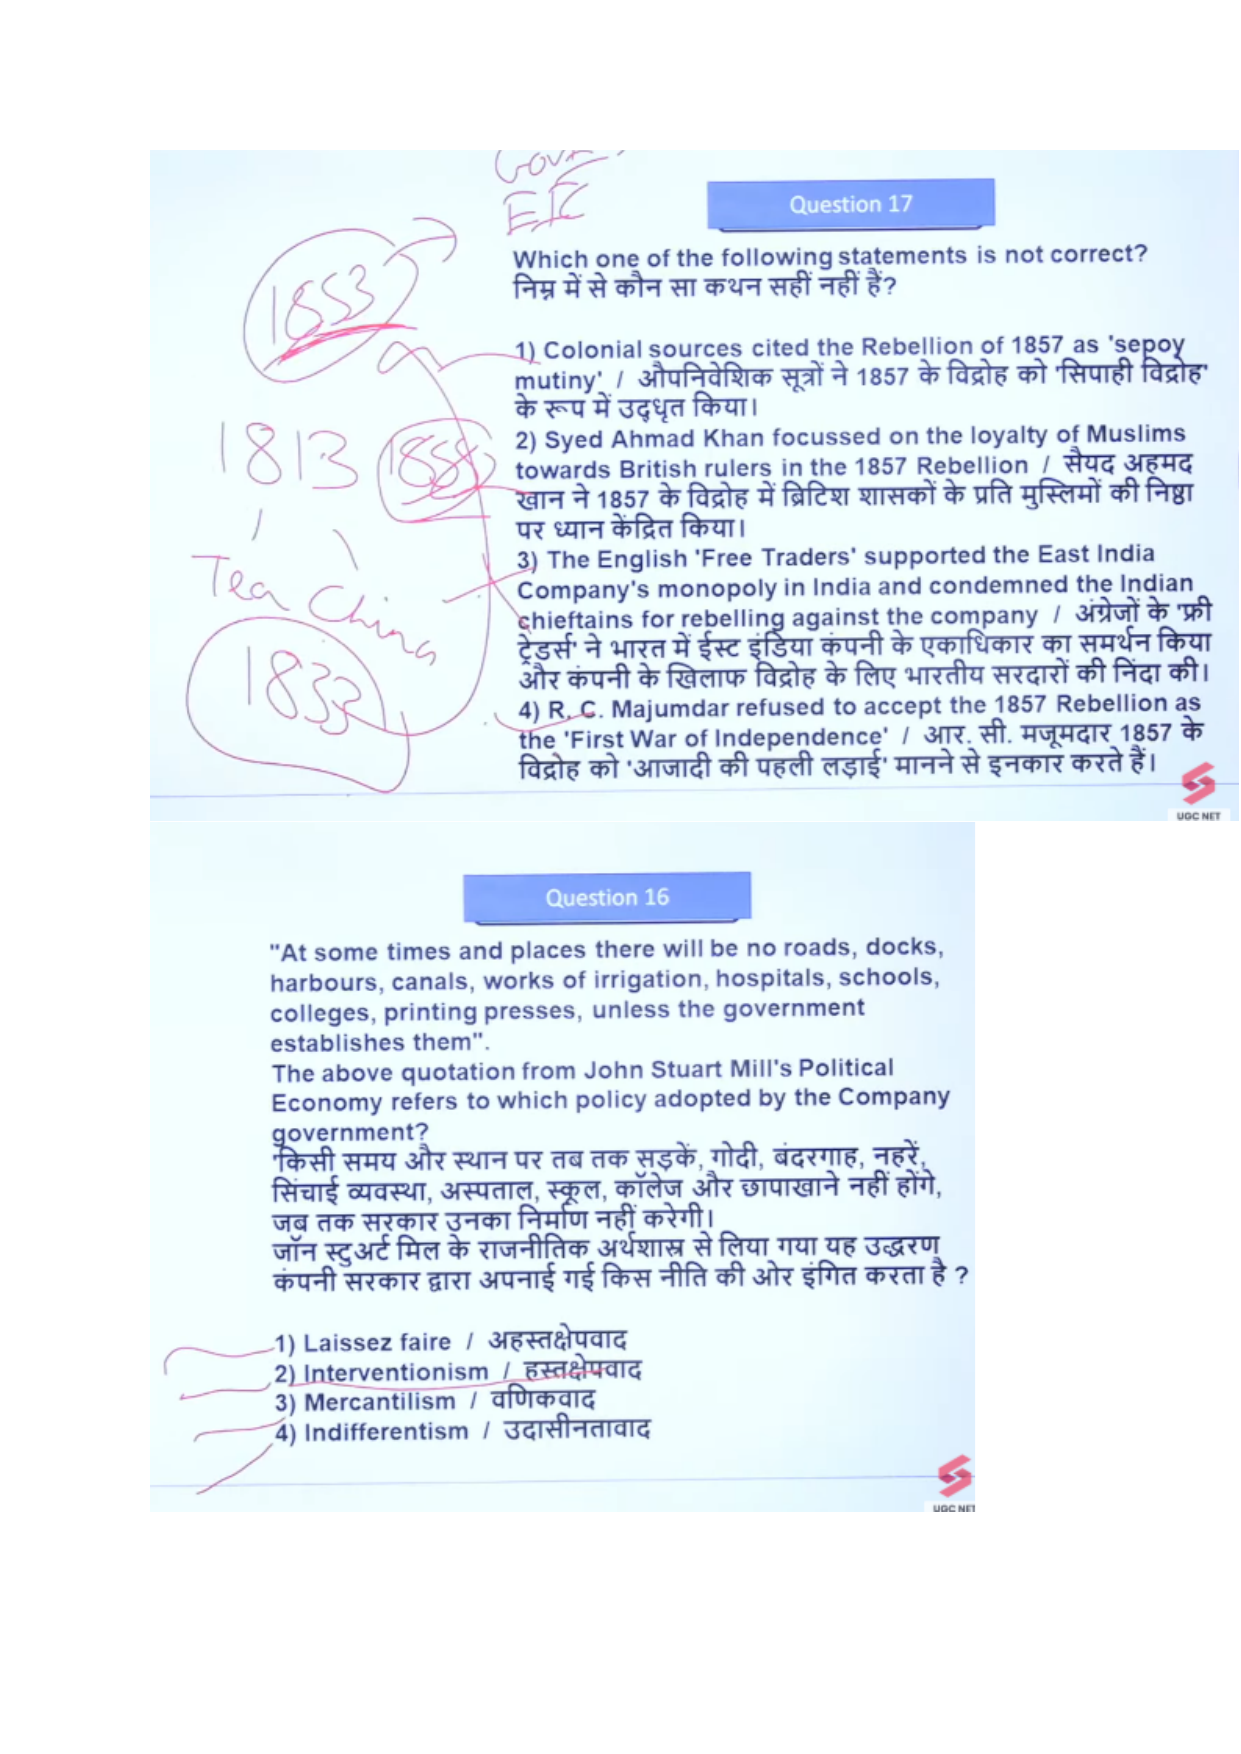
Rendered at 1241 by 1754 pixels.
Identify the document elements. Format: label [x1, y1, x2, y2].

picture [150, 822, 976, 1512]
picture [150, 150, 1239, 821]
